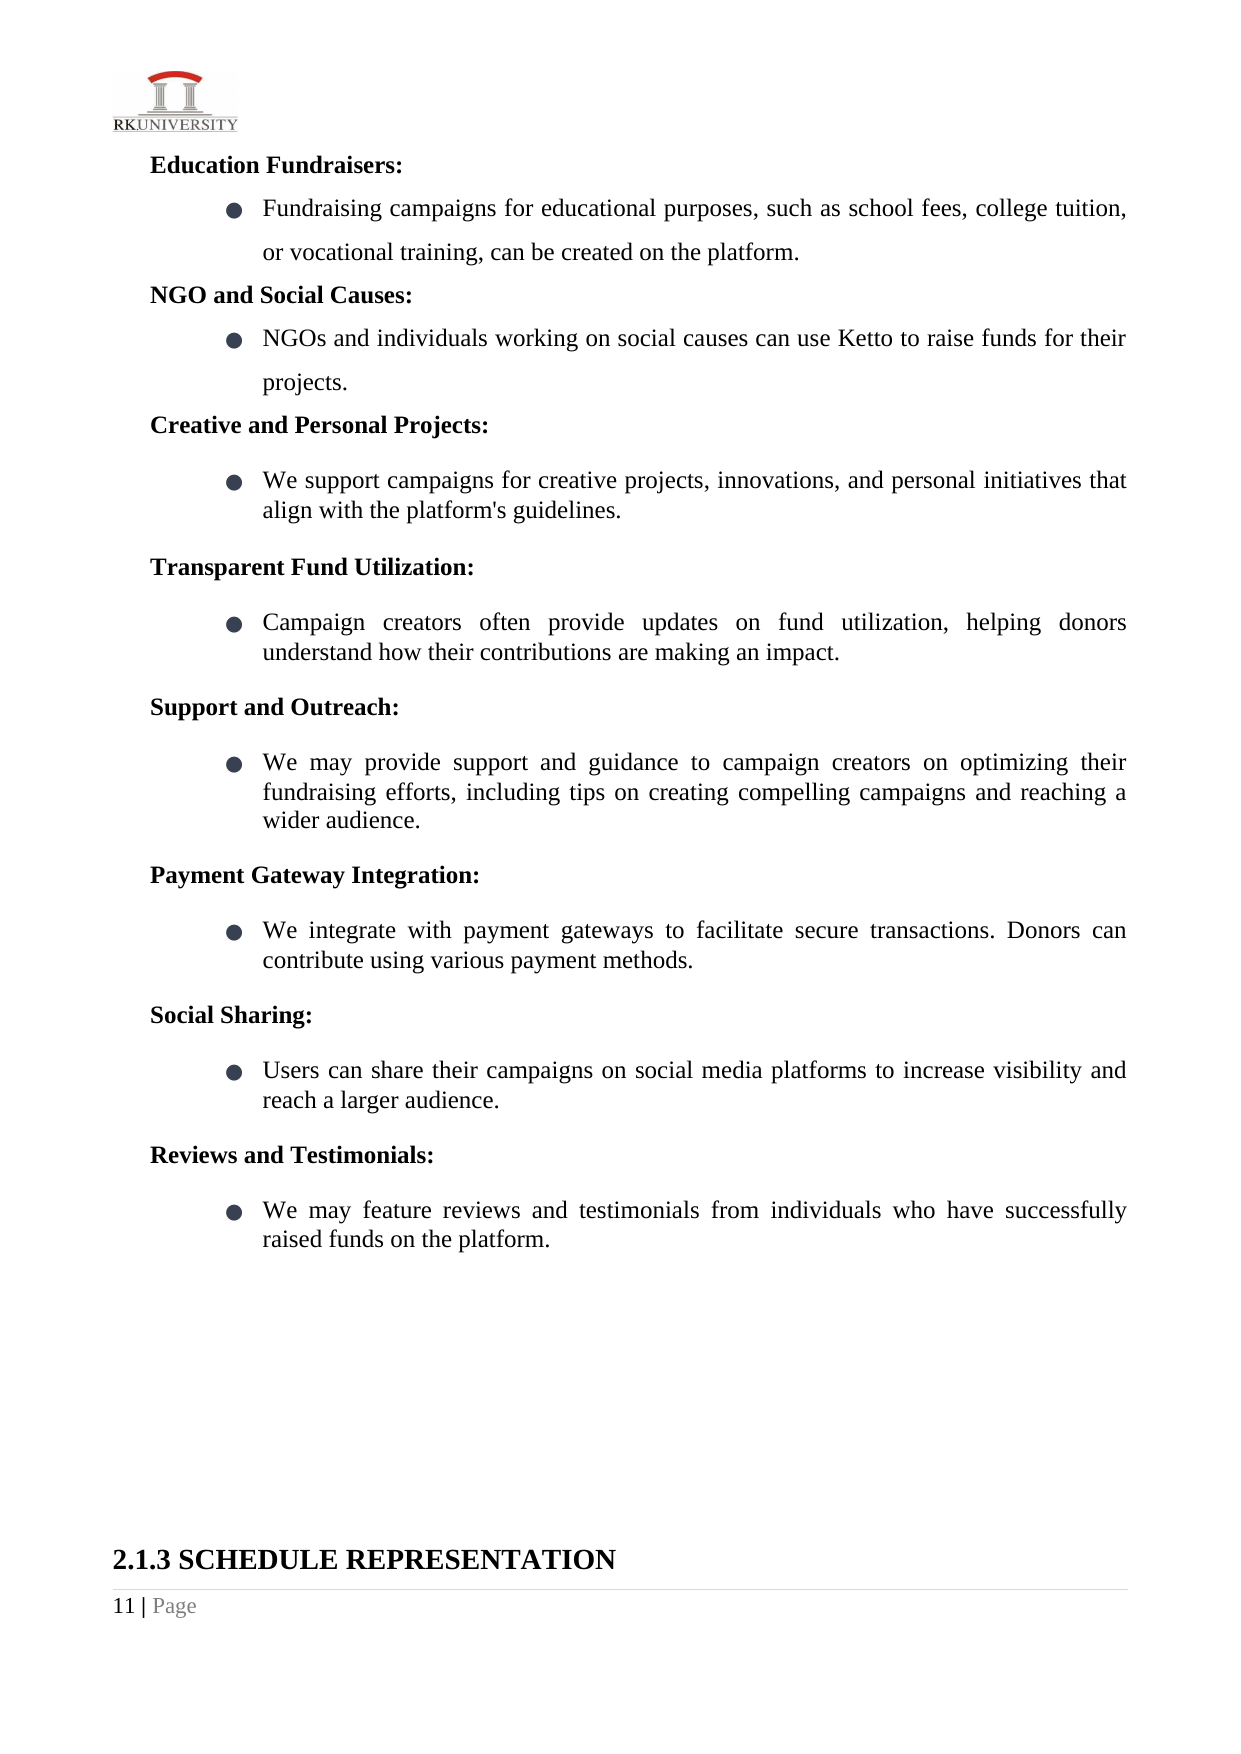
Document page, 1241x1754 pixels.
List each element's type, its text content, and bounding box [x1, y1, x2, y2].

text 2.1.3 SCHEDULE REPRESENTATION [112, 1542, 1128, 1576]
list We may provide support and guidance to campaign creators on optimizing their fundraising efforts, including tips on creating compelling campaigns and reaching a wider audience. [225, 747, 1128, 834]
list Fundraising campaigns for educational purposes, such as school fees, college tuition, or vocational training, can be created on the platform. [225, 193, 1128, 266]
list Transparent Fund Utilization: [150, 552, 1128, 581]
picture [112, 71, 238, 132]
list NGO and Social Causes: [150, 280, 1128, 309]
list Reviews and Testimonials: [150, 1140, 1128, 1168]
list Education Fundraisers: [150, 150, 1128, 179]
list Social Sharing: [150, 1000, 1128, 1029]
list We integrate with payment gateways to facilitate secure transactions. Donors can contribute using various payment methods. [225, 916, 1128, 974]
list We support campaigns for creative projects, innovations, and personal initiatives that align with the platform's guidelines. [225, 465, 1128, 523]
list Payment Gateway Integration: [150, 860, 1128, 889]
list Campaign creators often provide updates on fund utilization, helping donors understand how their contributions are making an impact. [225, 607, 1128, 666]
list Support and Outreach: [150, 692, 1128, 721]
list We may feature reviews and testimonials from individuals who have successfully raised funds on the platform. [225, 1195, 1128, 1253]
list NGOs and individuals working on social causes can use Ketto to raise funds for their projects. [225, 323, 1128, 396]
list Creative and Personal Projects: [150, 410, 1128, 439]
list Users can share their campaigns on social media platforms to increase visibility and reach a larger audience. [225, 1055, 1128, 1113]
